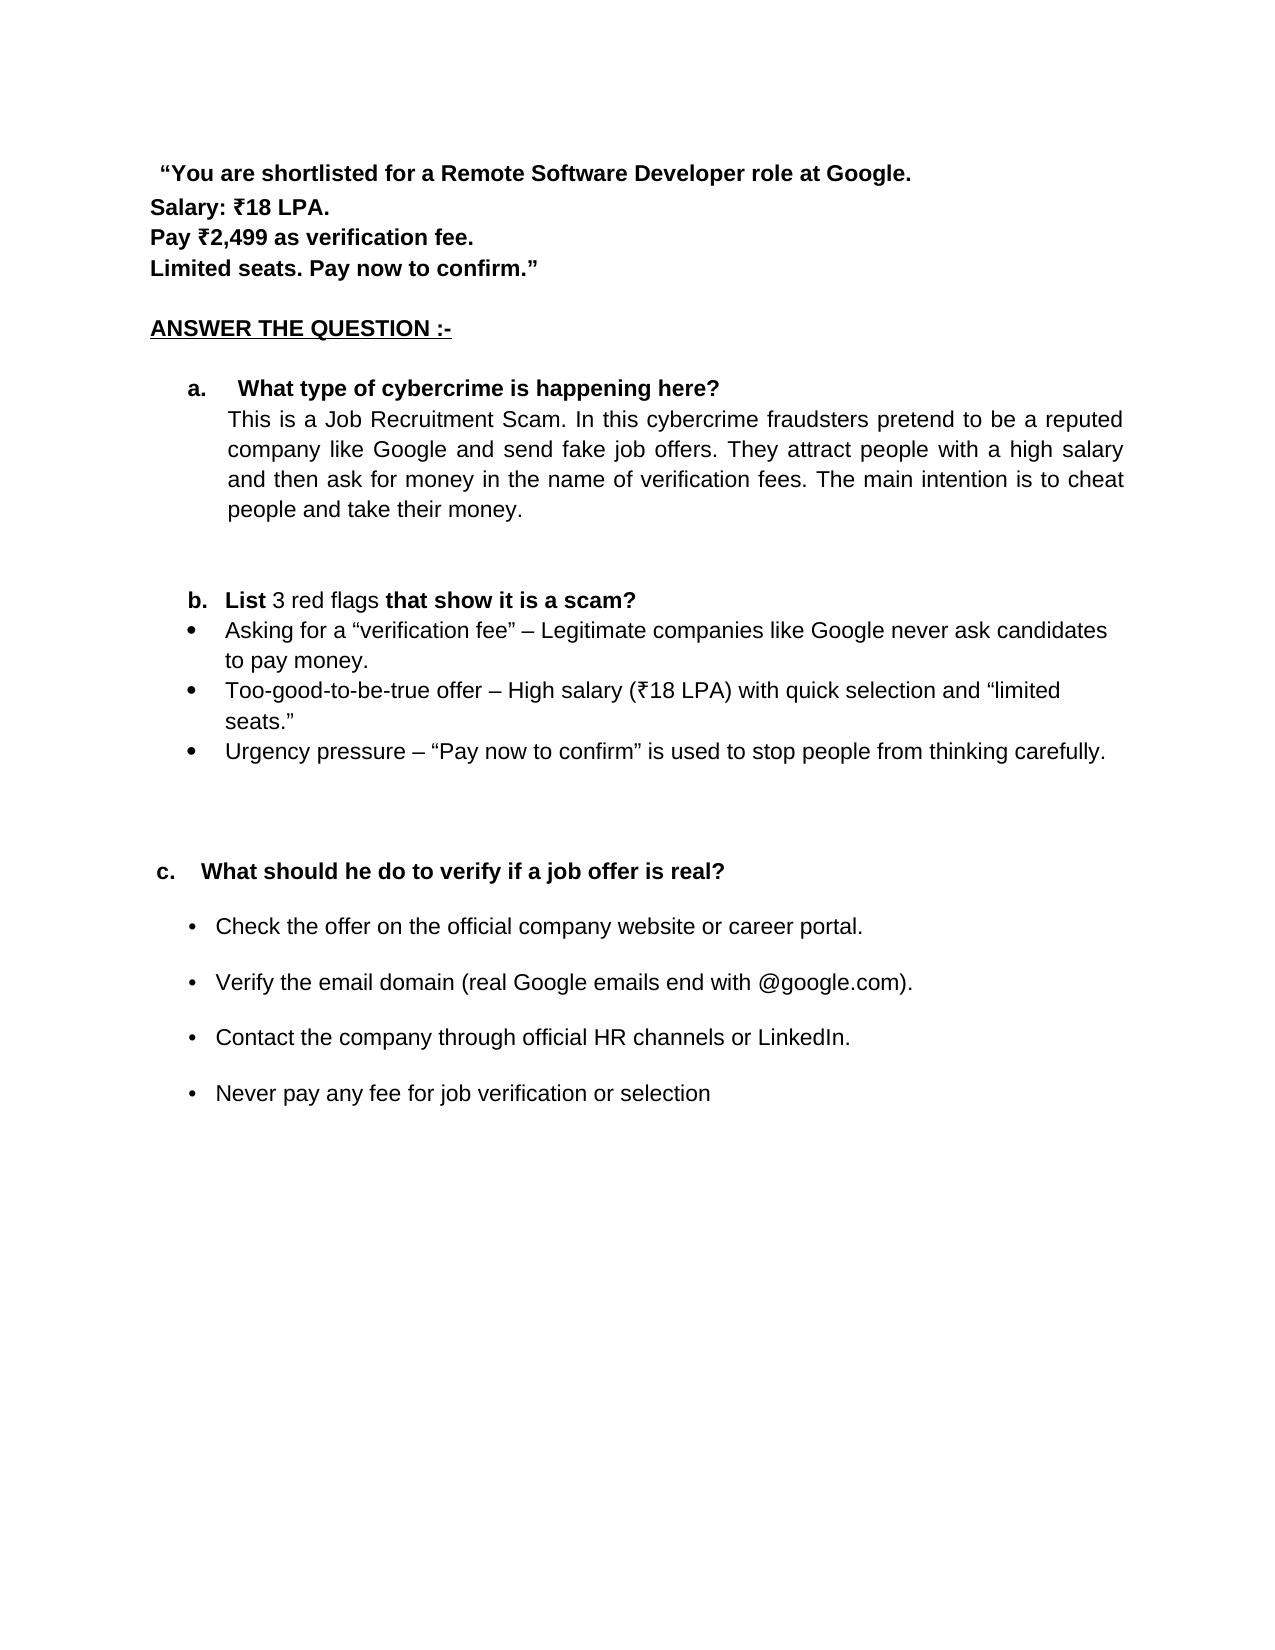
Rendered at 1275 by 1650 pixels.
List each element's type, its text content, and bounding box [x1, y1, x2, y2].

list Asking for a “verification fee” – Legitimate companies like Google never ask candidates to pay money. [187, 617, 1125, 674]
list Too-good-to-be-true offer – High salary (₹18 LPA) with quick selection and “limited seats.” [187, 677, 1125, 734]
list What type of cybercrime is happening here? [187, 375, 1125, 402]
text Limited seats. Pay now to confirm.” [150, 254, 1125, 281]
text • Verify the email domain (real Google emails end with @google.com). [150, 969, 1125, 995]
text • Contact the company through official HR channels or LinkedIn. [150, 1024, 1125, 1051]
text Pay ₹2,499 as verification fee. [150, 224, 1125, 251]
list List 3 red flags that show it is a scam? [187, 587, 1125, 613]
text ANSWER THE QUESTION :- [150, 315, 1125, 341]
list This is a Job Recruitment Scam. In this cybercrime fraudsters pretend to be a reputed company like Google and send fake job offers. They attract people with a high salary and then ask for money in the name of verification fees. The main intention is to cheat people and take their money. [227, 406, 1125, 523]
text c. What should he do to verify if a job offer is real? [150, 858, 1125, 884]
text • Check the offer on the official company website or career portal. [150, 913, 1125, 939]
list Urgency pressure – “Pay now to confirm” is used to stop people from thinking carefully. [187, 738, 1125, 764]
text Salary: ₹18 LPA. [150, 194, 1125, 221]
text “You are shortlisted for a Remote Software Developer role at Google. [150, 150, 1125, 188]
text • Never pay any fee for job verification or selection [150, 1080, 1125, 1106]
